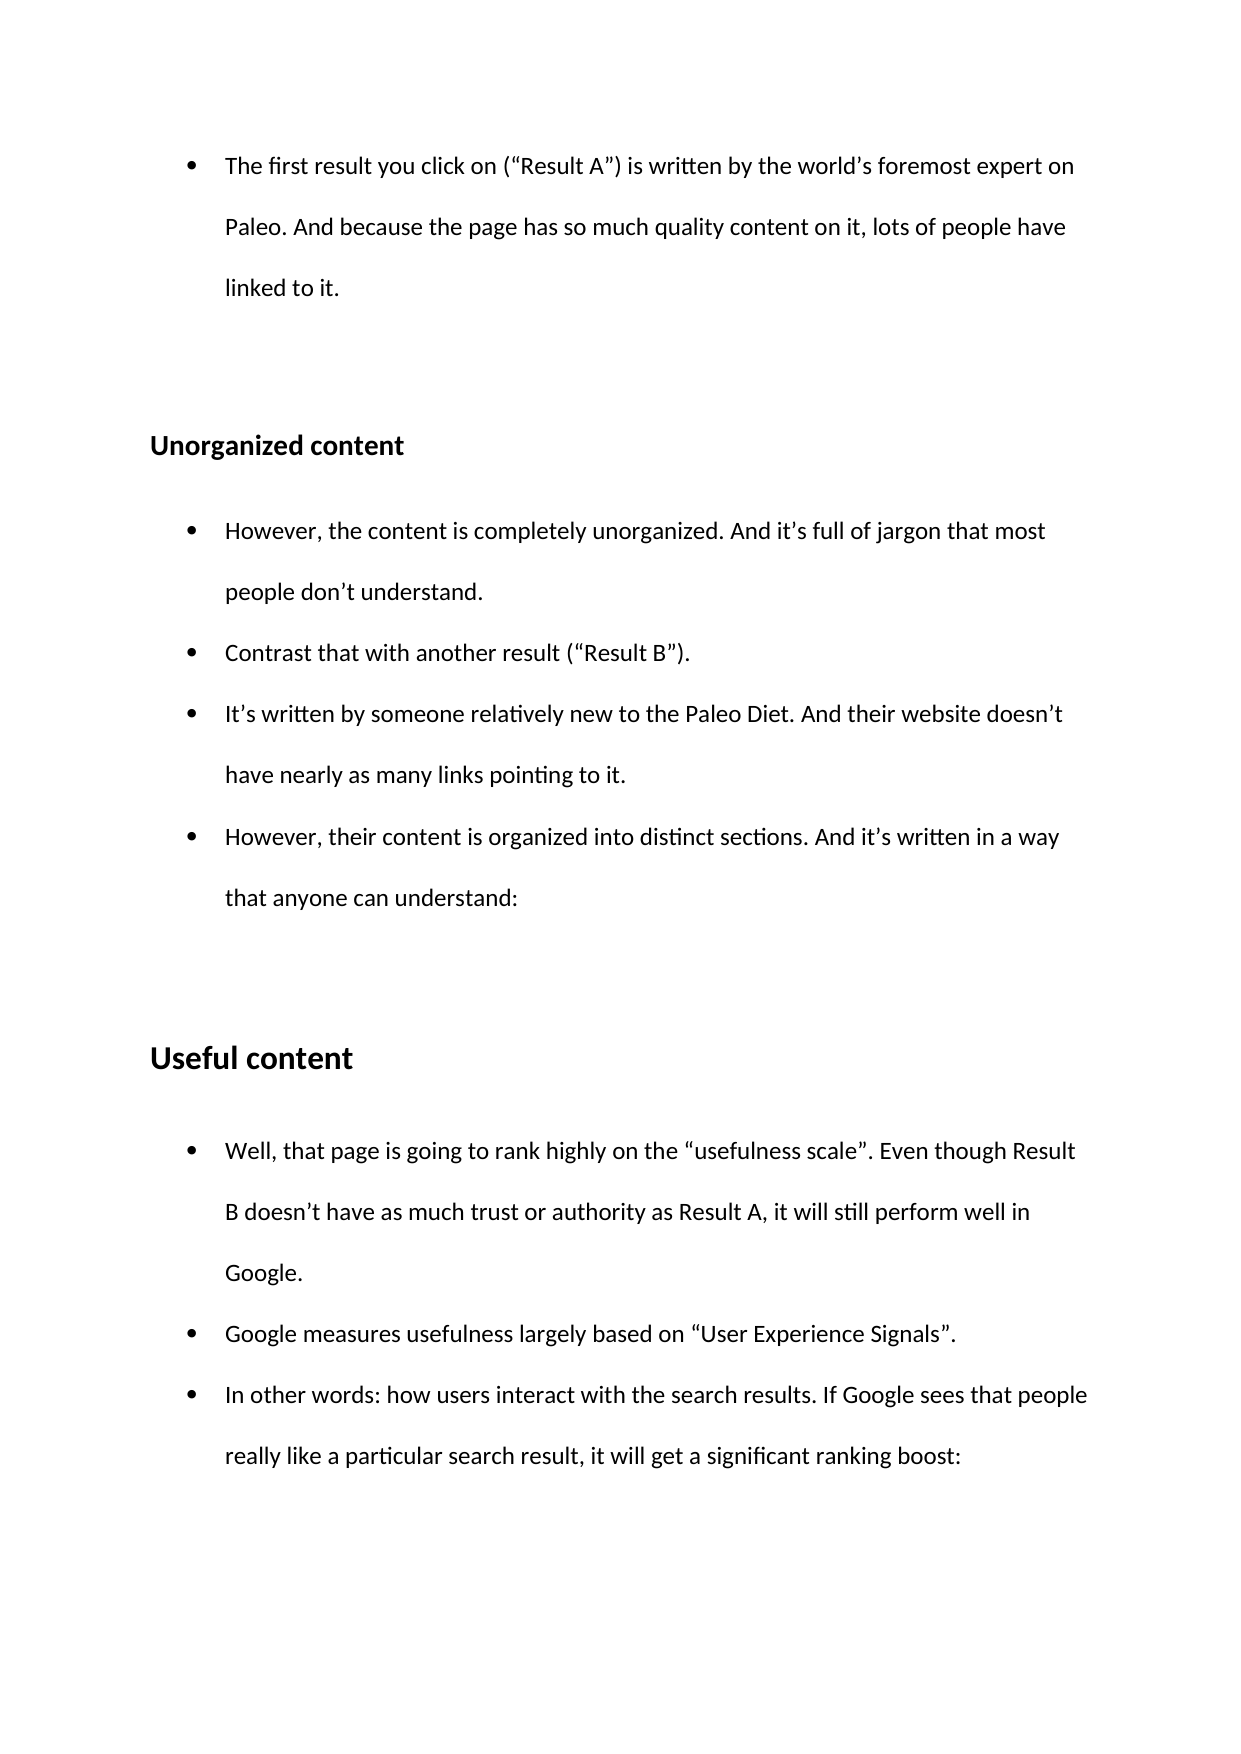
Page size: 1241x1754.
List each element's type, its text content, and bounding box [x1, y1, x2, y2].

text Unorganized content [150, 427, 1090, 463]
list It’s written by someone relatively new to the Paleo Diet. And their website doesn’t have nearly as many links pointing to it. [187, 698, 1090, 790]
list Well, that page is going to rank highly on the “usefulness scale”. Even though Result B doesn’t have as much trust or authority as Result A, it will still perform well in Google. [187, 1135, 1090, 1288]
list In other words: how users interact with the search results. If Google sees that people really like a particular search result, it will get a significant ranking boost: [187, 1379, 1090, 1471]
list However, the content is completely unorganized. And it’s full of jargon that most people don’t understand. [187, 515, 1090, 607]
list Contrast that with another result (“Result B”). [187, 637, 1090, 668]
text Useful content [150, 1037, 1090, 1078]
list However, their content is organized into distinct sections. And it’s written in a way that anyone can understand: [187, 821, 1090, 912]
list Google measures usefulness largely based on “User Experience Signals”. [187, 1318, 1090, 1349]
list The first result you click on (“Result A”) is written by the world’s foremost expert on Paleo. And because the page has so much quality content on it, lots of people have linked to it. [187, 150, 1090, 303]
